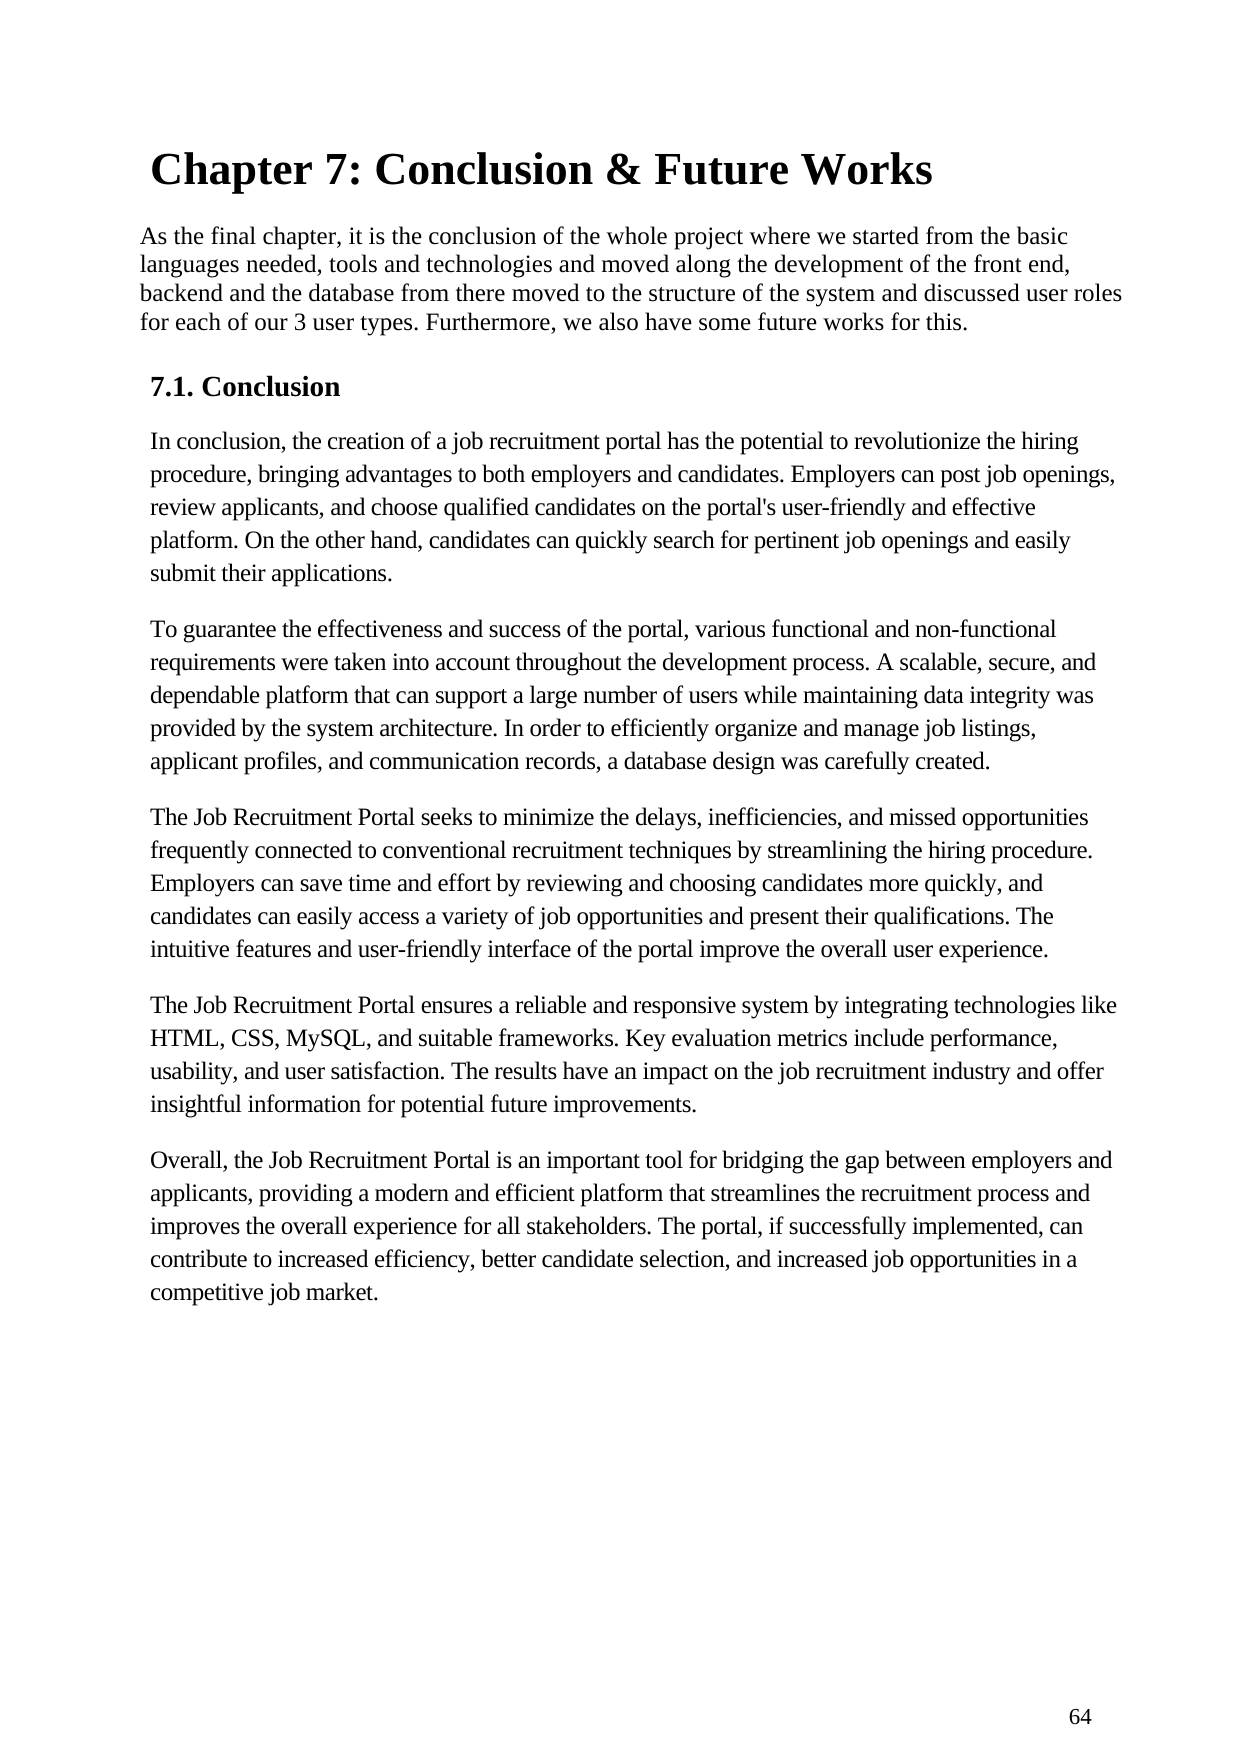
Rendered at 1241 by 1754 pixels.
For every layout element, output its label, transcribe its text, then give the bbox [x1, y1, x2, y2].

subtitle Chapter 7: Conclusion & Future Works [150, 142, 1123, 194]
text In conclusion, the creation of a job recruitment portal has the potential to revolutionize the hiring procedure, bringing advantages to both employers and candidates. Employers can post job openings, review applicants, and choose qualified candidates on the portal's user-friendly and effective platform. On the other hand, candidates can quickly search for pertinent job openings and easily submit their applications. [150, 426, 1123, 587]
text To guarantee the effectiveness and success of the portal, various functional and non-functional requirements were taken into account throughout the development process. A scalable, secure, and dependable platform that can support a large number of users while maintaining data integrity was provided by the system architecture. In order to efficiently organize and manage job listings, applicant profiles, and communication records, a database design was carefully created. [150, 614, 1123, 774]
text The Job Recruitment Portal seeks to minimize the delays, inefficiencies, and missed opportunities frequently connected to conventional recruitment techniques by streamlining the hiring procedure. Employers can save time and effort by reviewing and choosing candidates more quickly, and candidates can easily access a variety of job opportunities and present their qualifications. The intuitive features and user-friendly interface of the portal improve the overall user experience. [150, 802, 1123, 963]
text As the final chapter, it is the conclusion of the whole project where we started from the basic languages needed, tools and technologies and moved along the development of the front end, backend and the database from there moved to the structure of the system and discussed user roles for each of our 3 user types. Furthermore, we also have some future works for this. [139, 221, 1123, 336]
text Overall, the Job Recruitment Portal is an important tool for bridging the gap between employers and applicants, providing a modern and efficient platform that streamlines the recruitment process and improves the overall experience for all stakeholders. The portal, if successfully implemented, can contribute to increased efficiency, better candidate selection, and increased job opportunities in a competitive job market. [150, 1145, 1123, 1306]
subtitle 7.1. Conclusion [150, 369, 1123, 403]
text The Job Recruitment Portal ensures a reliable and responsive system by integrating technologies like HTML, CSS, MySQL, and suitable frameworks. Key evaluation metrics include performance, usability, and user satisfaction. The results have an impact on the job recruitment industry and offer insightful information for potential future improvements. [150, 990, 1123, 1118]
